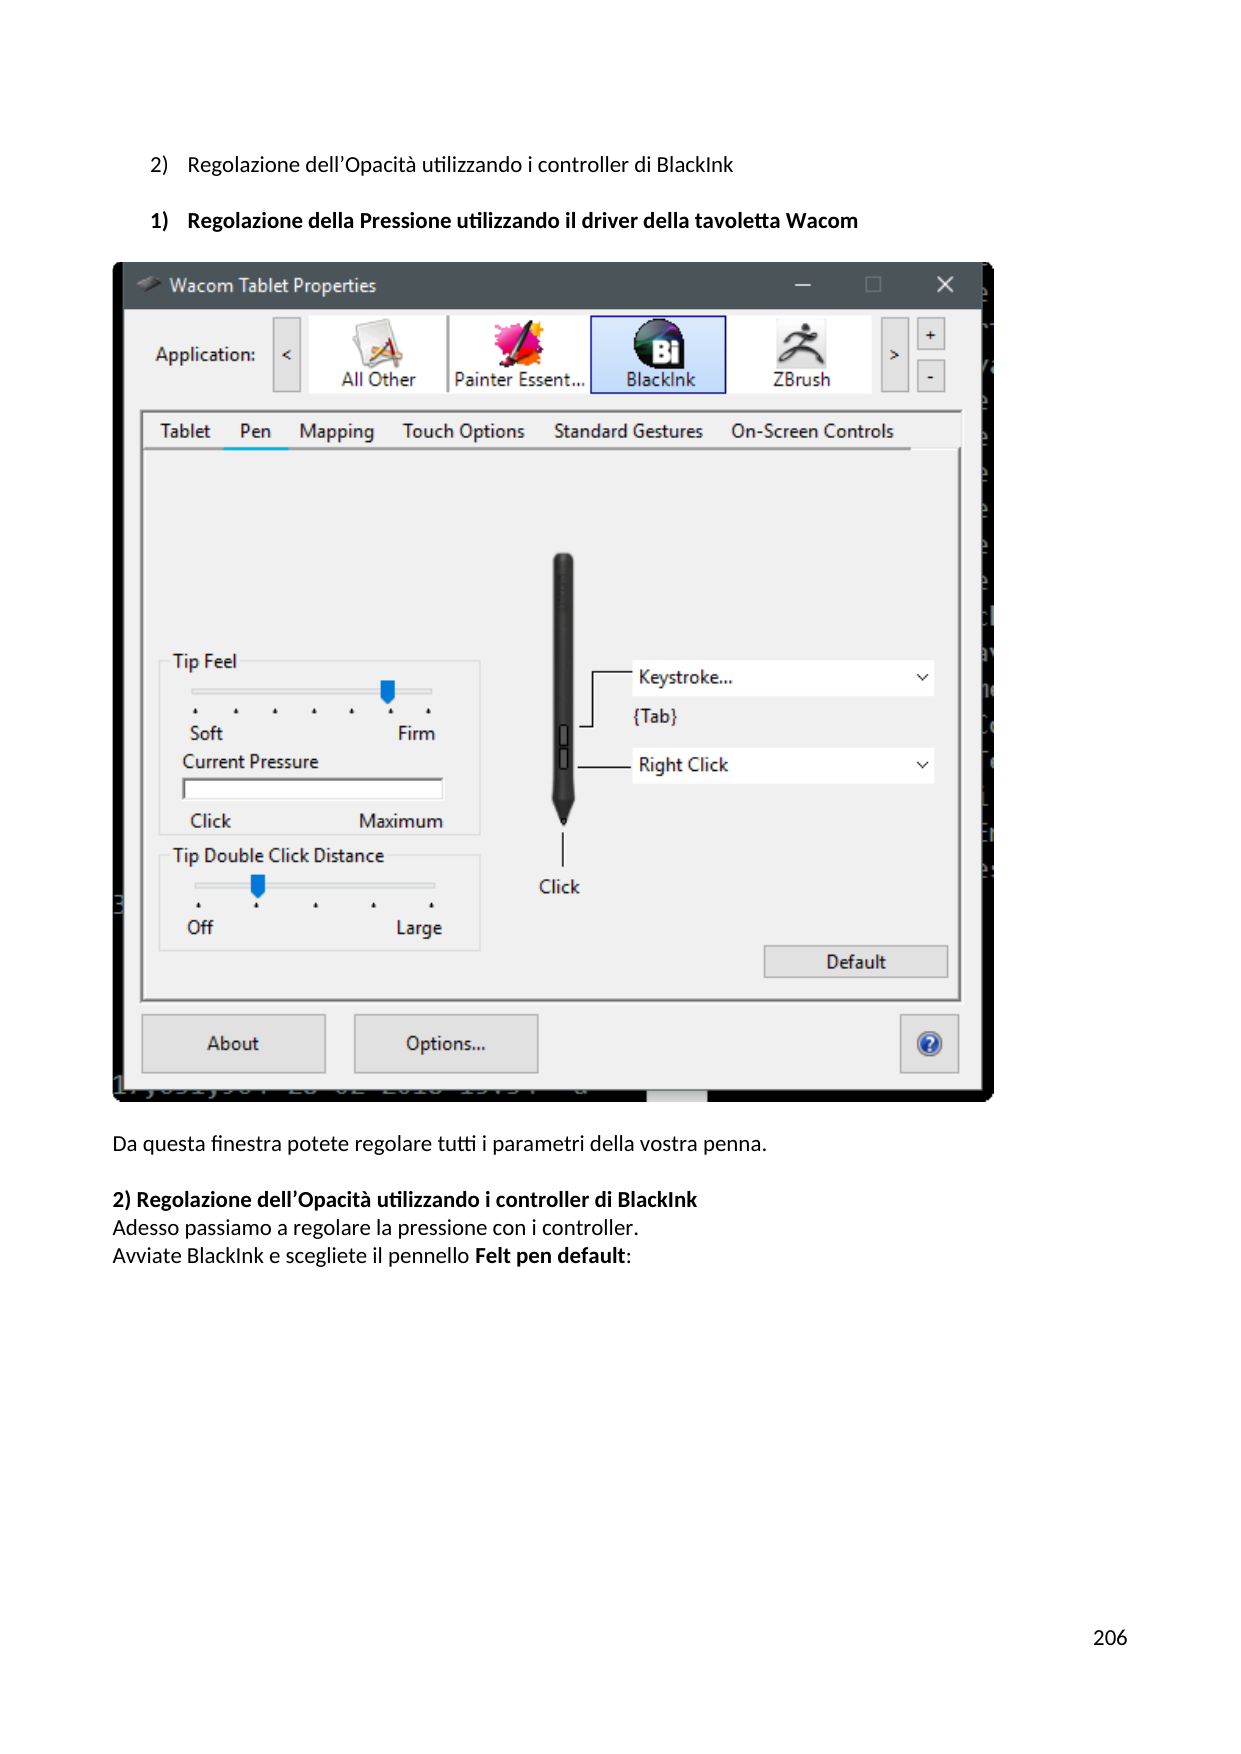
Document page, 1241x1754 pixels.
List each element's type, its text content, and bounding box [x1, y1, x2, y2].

picture [112, 262, 994, 1102]
text 2) Regolazione dell’Opacità utilizzando i controller di BlackInk [112, 1185, 1128, 1213]
text Adesso passiamo a regolare la pressione con i controller. [112, 1213, 1128, 1241]
text Avviate BlackInk e scegliete il pennello Felt pen default: [112, 1241, 1128, 1269]
list Regolazione della Pressione utilizzando il driver della tavoletta Wacom [150, 206, 1128, 234]
text Da questa finestra potete regolare tutti i parametri della vostra penna. [112, 1129, 1128, 1157]
list Regolazione dell’Opacità utilizzando i controller di BlackInk [150, 150, 1128, 178]
